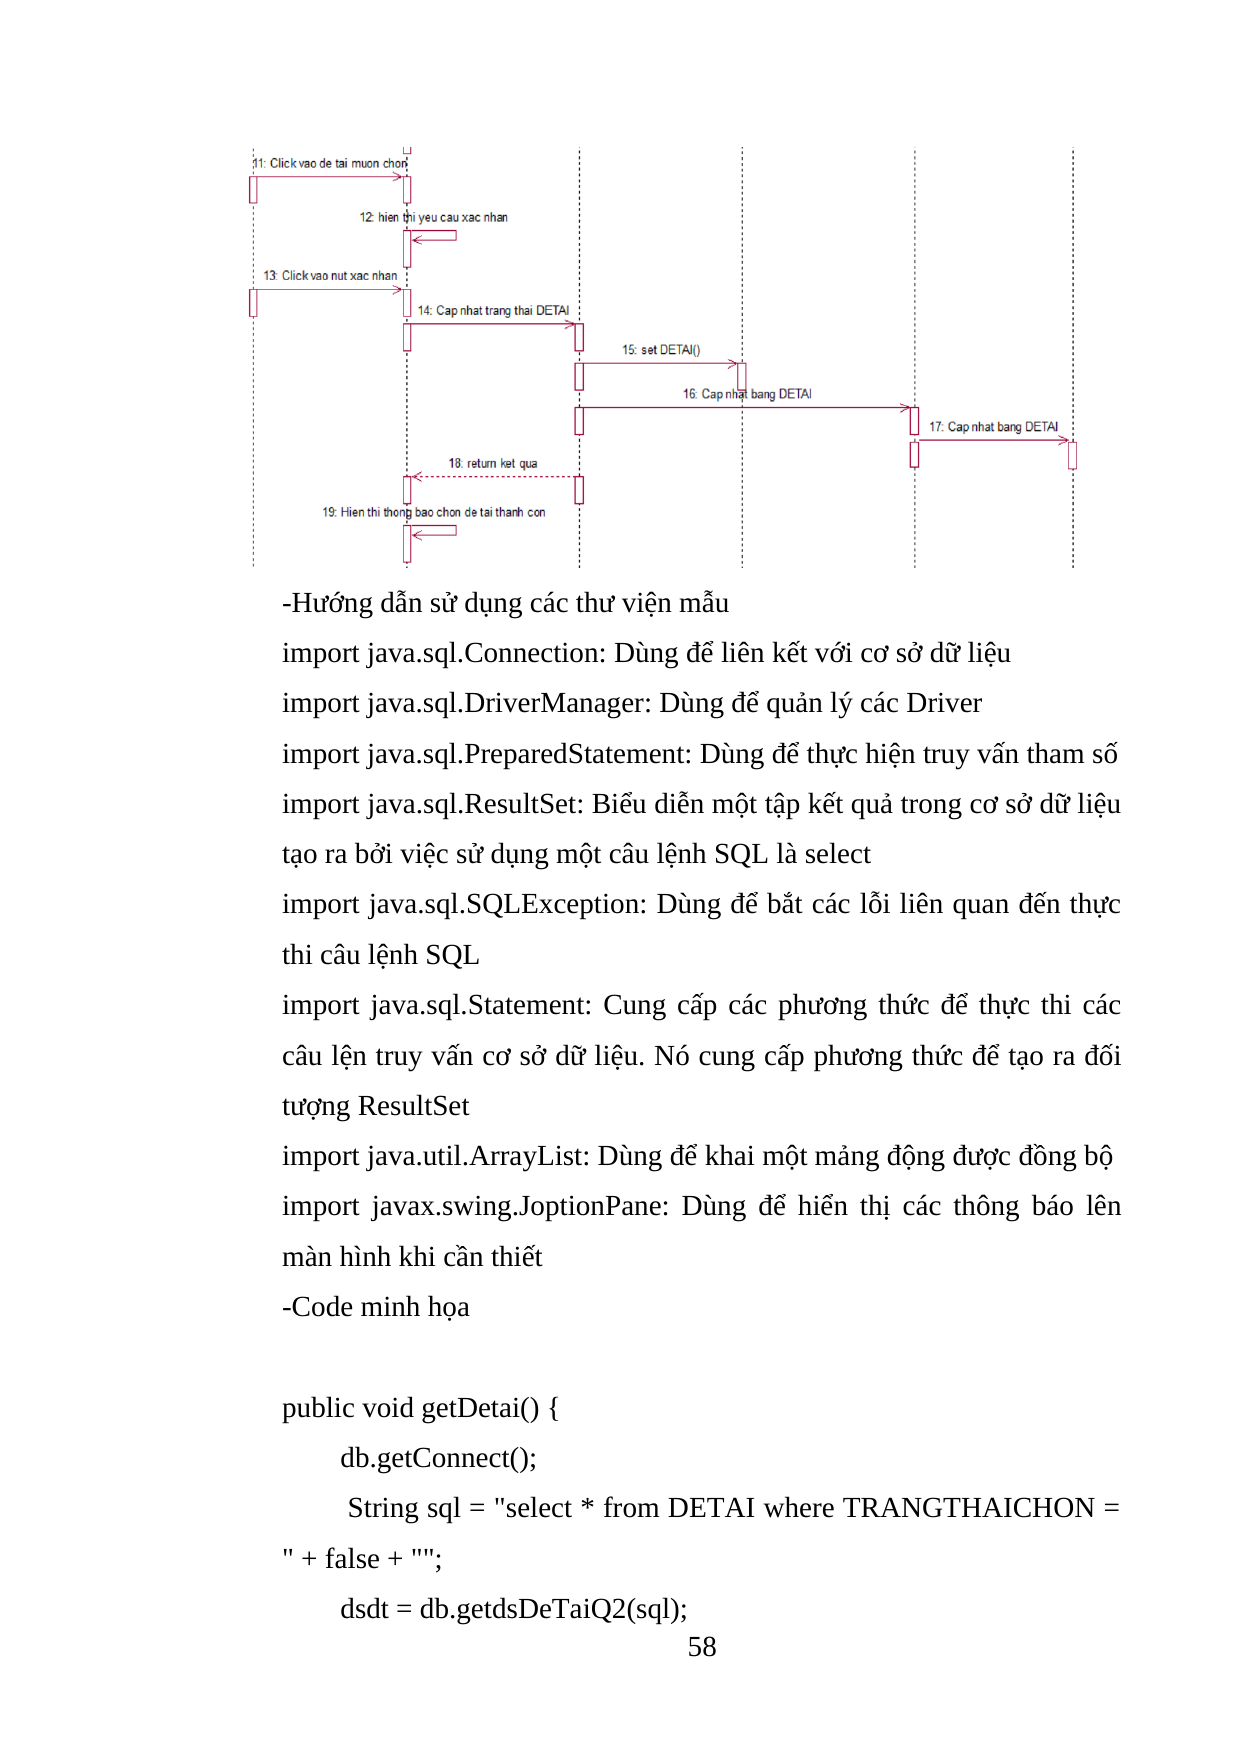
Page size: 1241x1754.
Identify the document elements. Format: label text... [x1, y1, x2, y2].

picture [206, 147, 1130, 568]
text dsdt = db.getdsDeTaiQ2(sql); [207, 1591, 1122, 1624]
text import java.sql.Connection: Dùng để liên kết với cơ sở dữ liệu [207, 635, 1122, 669]
text import java.sql.SQLException: Dùng để bắt các lỗi liên quan đến thực thi câu lệnh SQL [282, 887, 1122, 971]
text db.getConnect(); [207, 1440, 1122, 1474]
text -Hướng dẫn sử dụng các thư viện mẫu [207, 585, 1122, 618]
text import java.sql.Statement: Cung cấp các phương thức để thực thi các câu lện truy vấn cơ sở dữ liệu. Nó cung cấp phương thức để tạo ra đối tượng ResultSet [282, 987, 1122, 1121]
text -Code minh họa [207, 1289, 1122, 1323]
text import javax.swing.JoptionPane: Dùng để hiển thị các thông báo lên màn hình khi cần thiết [282, 1188, 1122, 1272]
text import java.sql.PreparedStatement: Dùng để thực hiện truy vấn tham số [207, 736, 1122, 769]
text import java.sql.ResultSet: Biểu diễn một tập kết quả trong cơ sở dữ liệu tạo ra bởi việc sử dụng một câu lệnh SQL là select [282, 786, 1122, 870]
text public void getDetai() { [207, 1390, 1122, 1423]
text import java.util.ArrayList: Dùng để khai một mảng động được đồng bộ [207, 1138, 1122, 1172]
text String sql = "select * from DETAI where TRANGTHAICHON = " + false + ""; [282, 1490, 1122, 1574]
text import java.sql.DriverManager: Dùng để quản lý các Driver [207, 685, 1122, 719]
